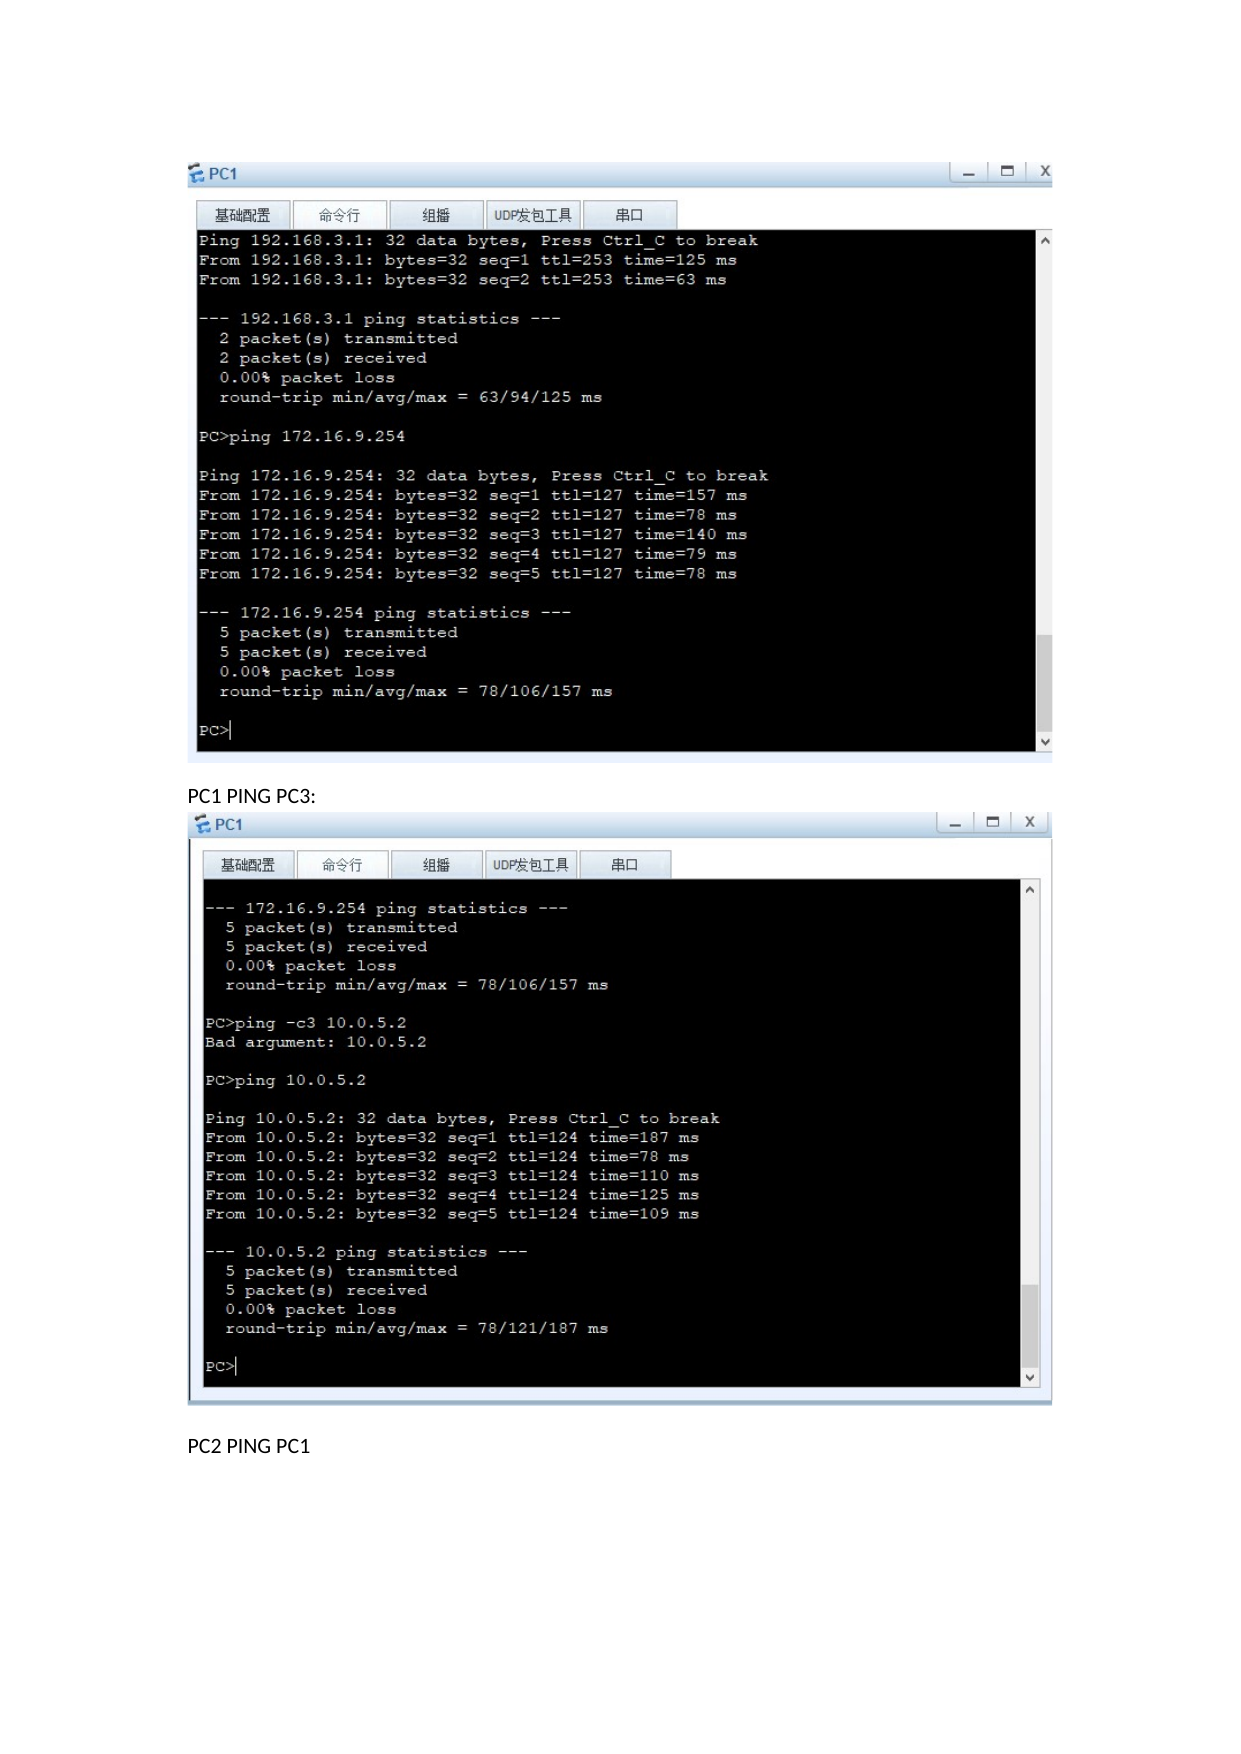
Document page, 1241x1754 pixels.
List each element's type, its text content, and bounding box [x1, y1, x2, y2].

list PC2 PING PC1 [187, 1429, 1053, 1462]
picture [187, 812, 1053, 1406]
list PC1 PING PC3: [187, 779, 1053, 812]
picture [187, 162, 1053, 763]
